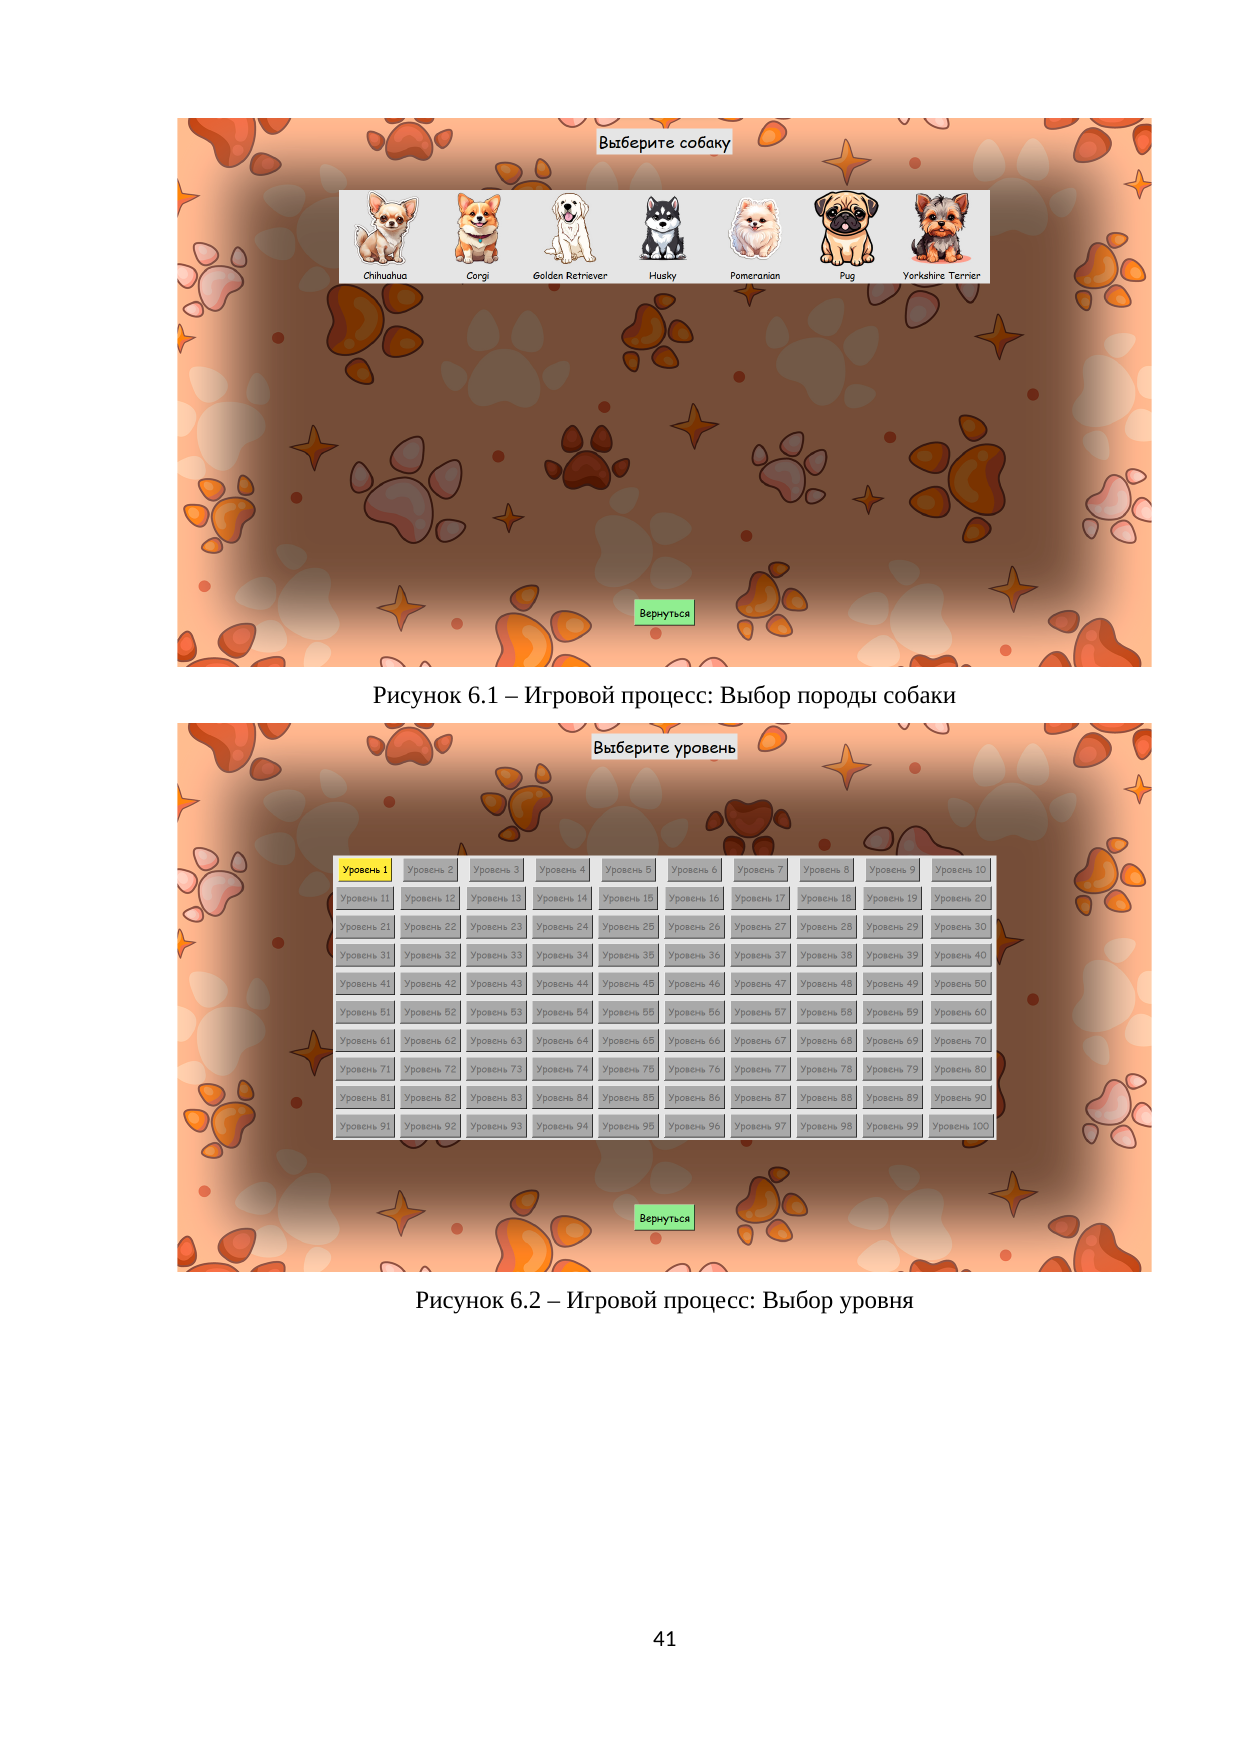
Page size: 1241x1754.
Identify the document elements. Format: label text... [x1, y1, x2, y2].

text Рисунок 6.1 – Игровой процесс: Выбор породы собаки [177, 680, 1152, 709]
picture [177, 118, 1152, 667]
picture [177, 723, 1152, 1272]
text Рисунок 6.2 – Игровой процесс: Выбор уровня [177, 1285, 1152, 1314]
